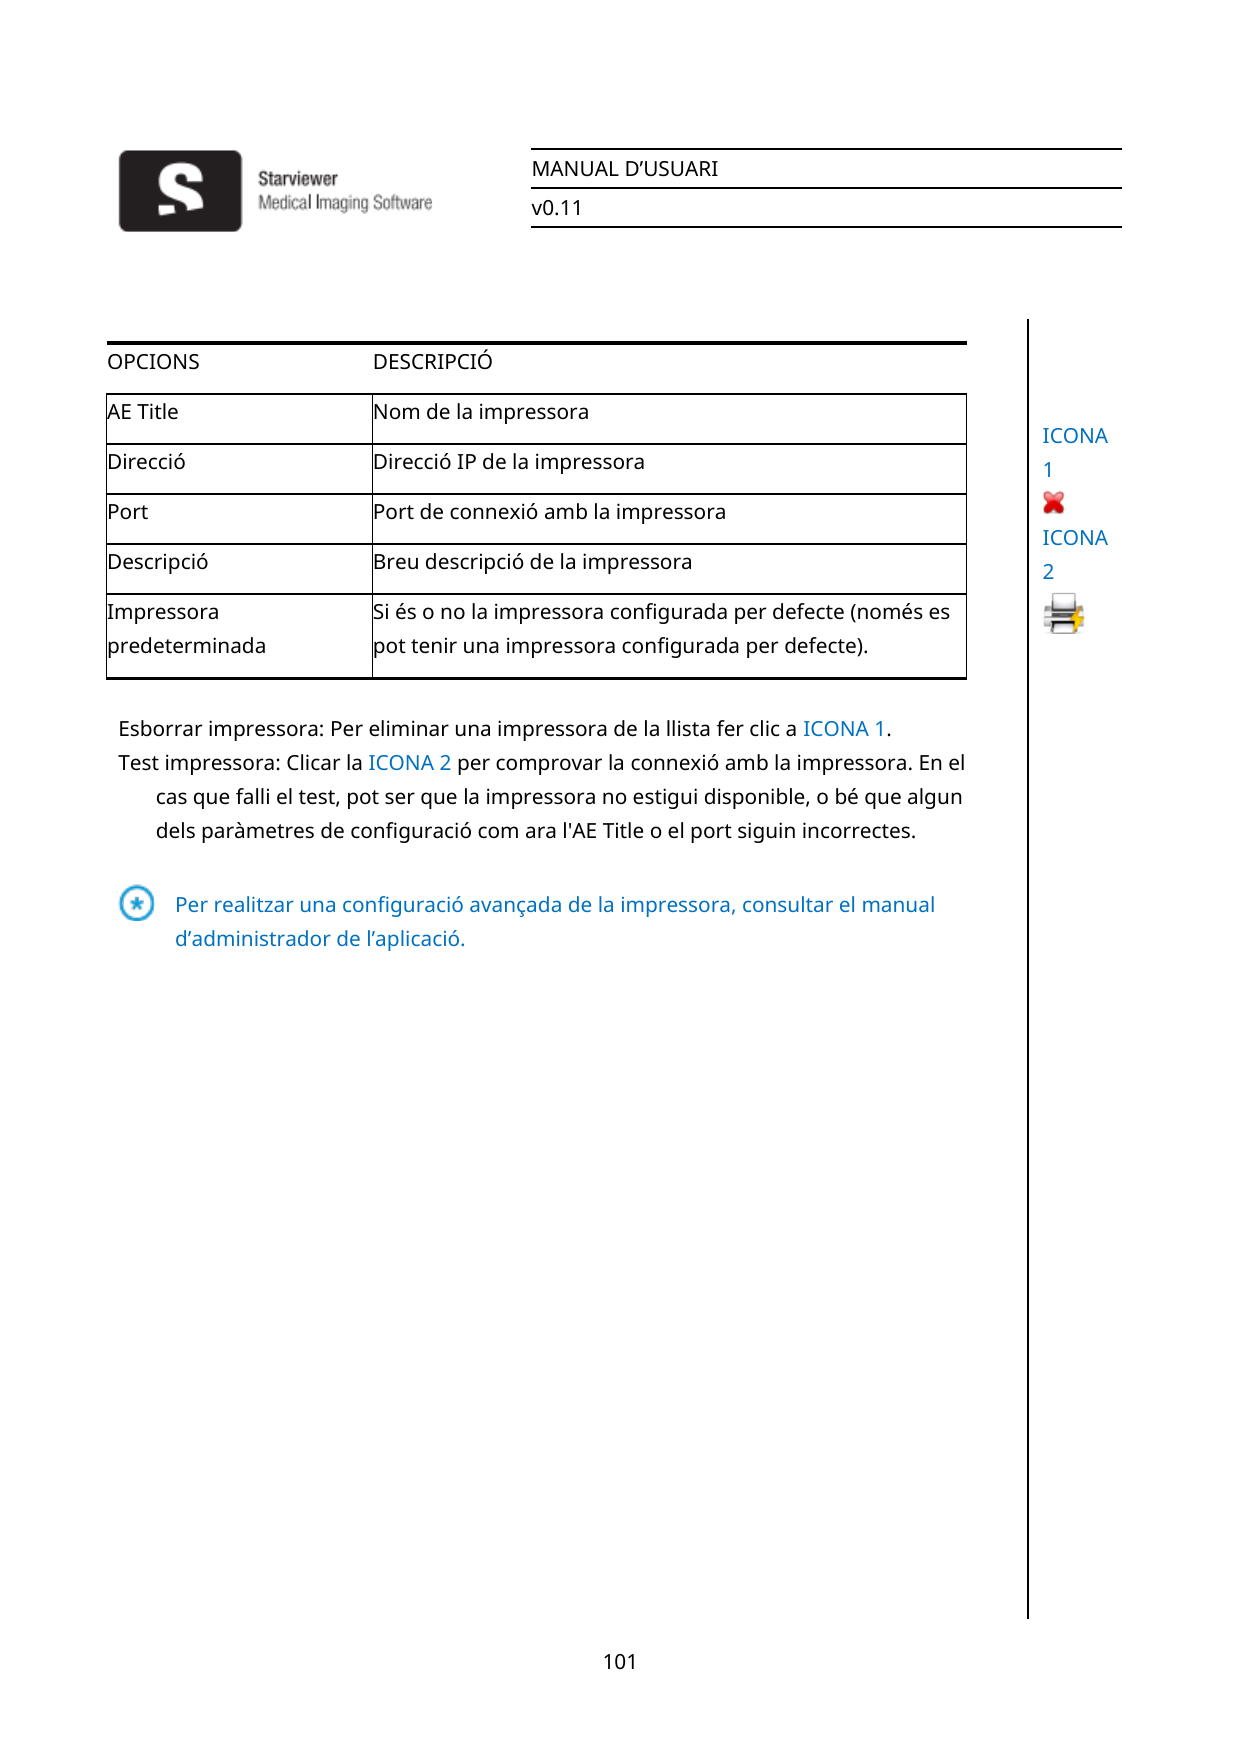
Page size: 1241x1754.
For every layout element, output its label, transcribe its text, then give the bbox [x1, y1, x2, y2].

table_cell Impressora predeterminada [107, 595, 372, 677]
table_cell Port [107, 495, 372, 542]
picture [1042, 591, 1085, 634]
table_header OPCIONS [107, 345, 373, 392]
table_header Descripció [373, 345, 967, 392]
list Test impressora: Clicar la ICONA 2 per comprovar la connexió amb la impressora. En el cas que falli el test, pot ser que la impressora no estigui disponible, o bé que algun dels paràmetres de configuració com ara l'AE Title o el port siguin incorrectes. [118, 748, 1027, 844]
table_header Per realitzar una configuració avançada de la impressora, consultar el manual d’administrador de l’aplicació. [175, 884, 968, 958]
picture [1042, 489, 1069, 516]
table_cell Breu descripció de la impressora [373, 545, 966, 592]
list Esborrar impressora: Per eliminar una impressora de la llista fer clic a ICONA 1. [118, 714, 1027, 742]
table_cell Direcció IP de la impressora [373, 445, 966, 492]
table_cell AE Title [107, 395, 372, 442]
table_cell Si és o no la impressora configurada per defecte (només es pot tenir una impressora configurada per defecte). [373, 595, 966, 677]
table_header [118, 884, 175, 958]
table_header ICONA 1 ICONA 2 [1029, 319, 1122, 1618]
table_cell Direcció [107, 445, 372, 492]
table_cell Descripció [107, 545, 372, 592]
table_cell Port de connexió amb la impressora [373, 495, 966, 542]
table_cell Nom de la impressora [373, 395, 966, 442]
